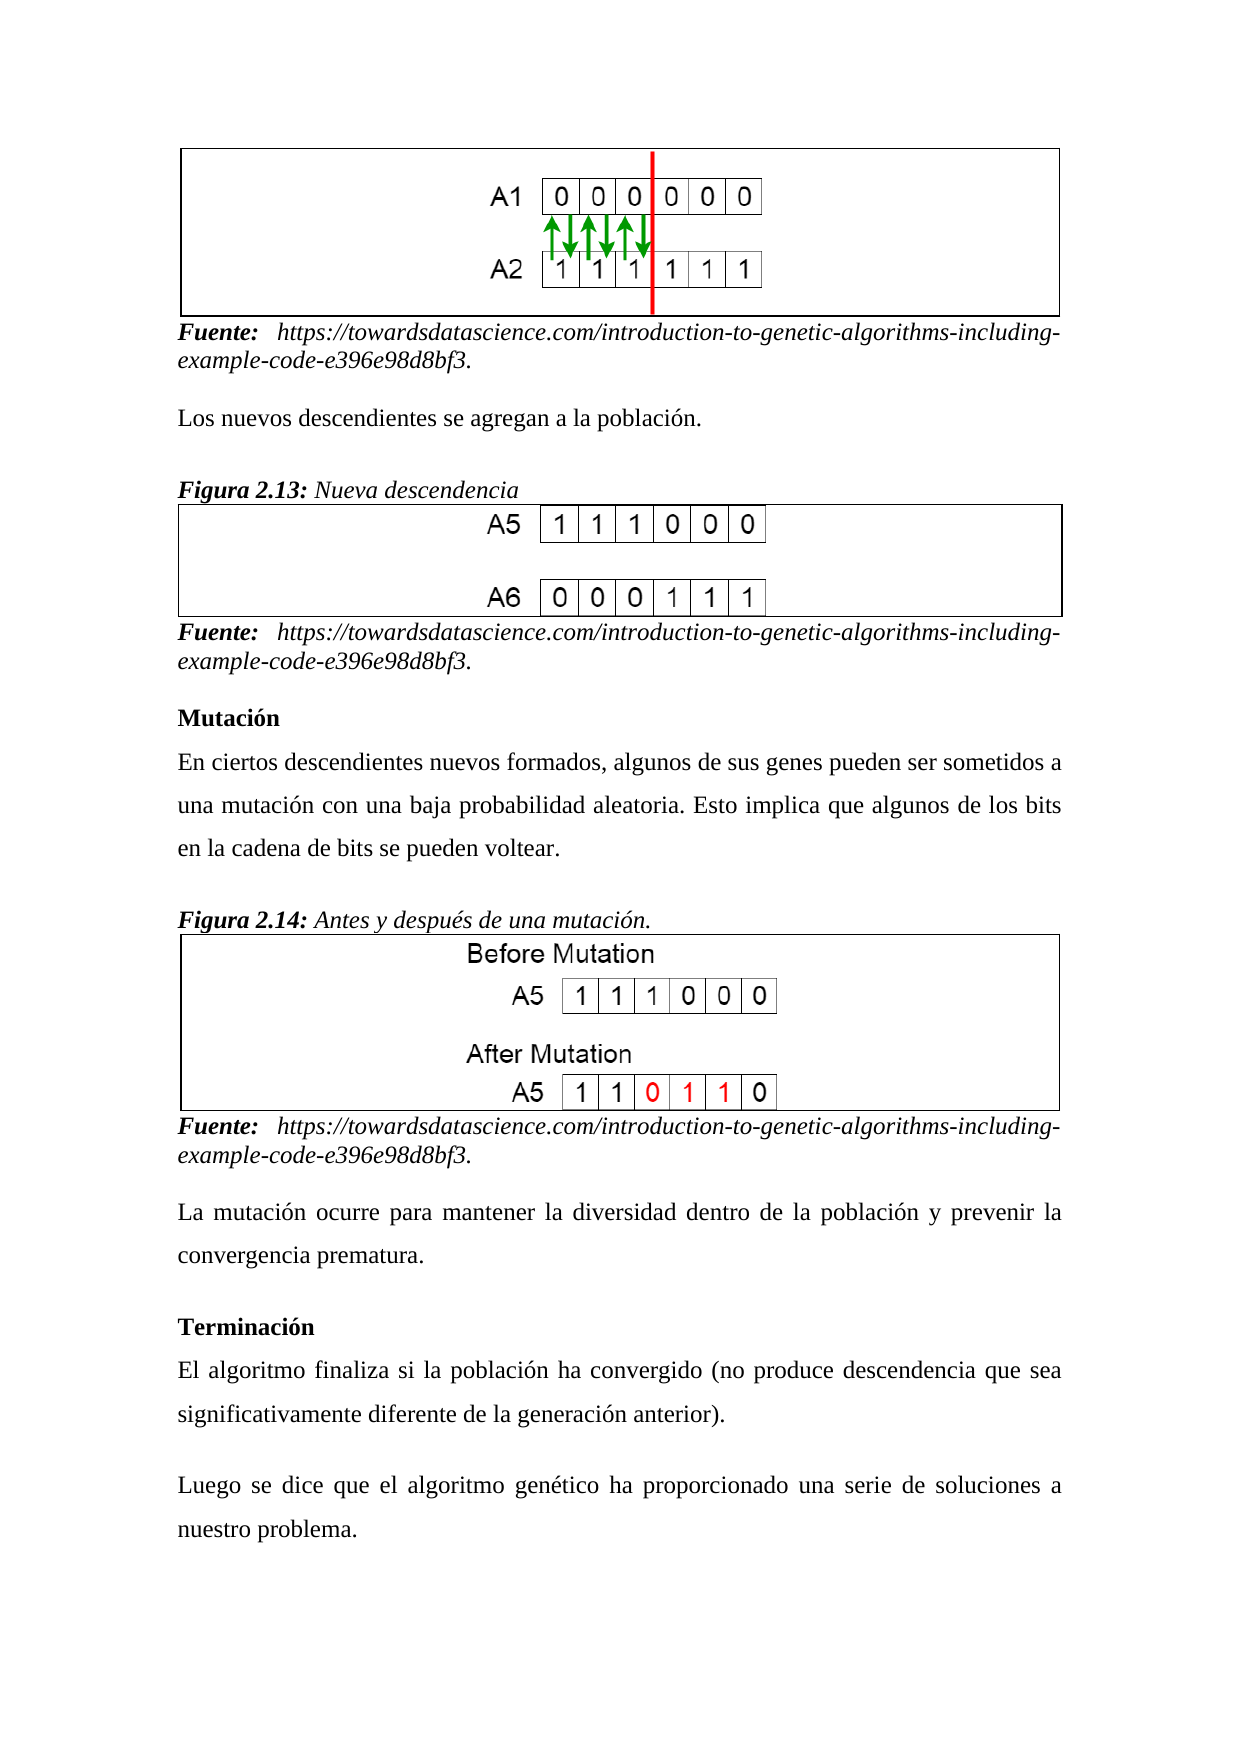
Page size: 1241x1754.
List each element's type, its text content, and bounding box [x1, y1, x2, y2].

picture [464, 935, 777, 1110]
text Figura 2.13: Nueva descendencia [177, 475, 1063, 504]
text Luego se dice que el algoritmo genético ha proporcionado una serie de soluciones a nuestro problema. [177, 1471, 1063, 1542]
text Mutación [177, 703, 1063, 732]
text Los nuevos descendientes se agregan a la población. [177, 403, 1063, 432]
text El algoritmo finaliza si la población ha convergido (no produce descendencia que sea significativamente diferente de la generación anterior). [177, 1356, 1063, 1427]
text La mutación ocurre para mantener la diversidad dentro de la población y prevenir la convergencia prematura. [177, 1197, 1063, 1269]
text Terminación [177, 1312, 1063, 1341]
text Fuente: https://towardsdatascience.com/introduction-to-genetic-algorithms-including-example-code-e396e98d8bf3. [177, 317, 1063, 374]
text Fuente: https://towardsdatascience.com/introduction-to-genetic-algorithms-including-example-code-e396e98d8bf3. [177, 617, 1063, 675]
text Figura 2.14: Antes y después de una mutación. [177, 905, 1063, 933]
text En ciertos descendientes nuevos formados, algunos de sus genes pueden ser sometidos a una mutación con una baja probabilidad aleatoria. Esto implica que algunos de los bits en la cadena de bits se pueden voltear. [177, 747, 1063, 862]
text Fuente: https://towardsdatascience.com/introduction-to-genetic-algorithms-including-example-code-e396e98d8bf3. [177, 1111, 1063, 1169]
picture [474, 505, 766, 616]
picture [478, 149, 762, 315]
